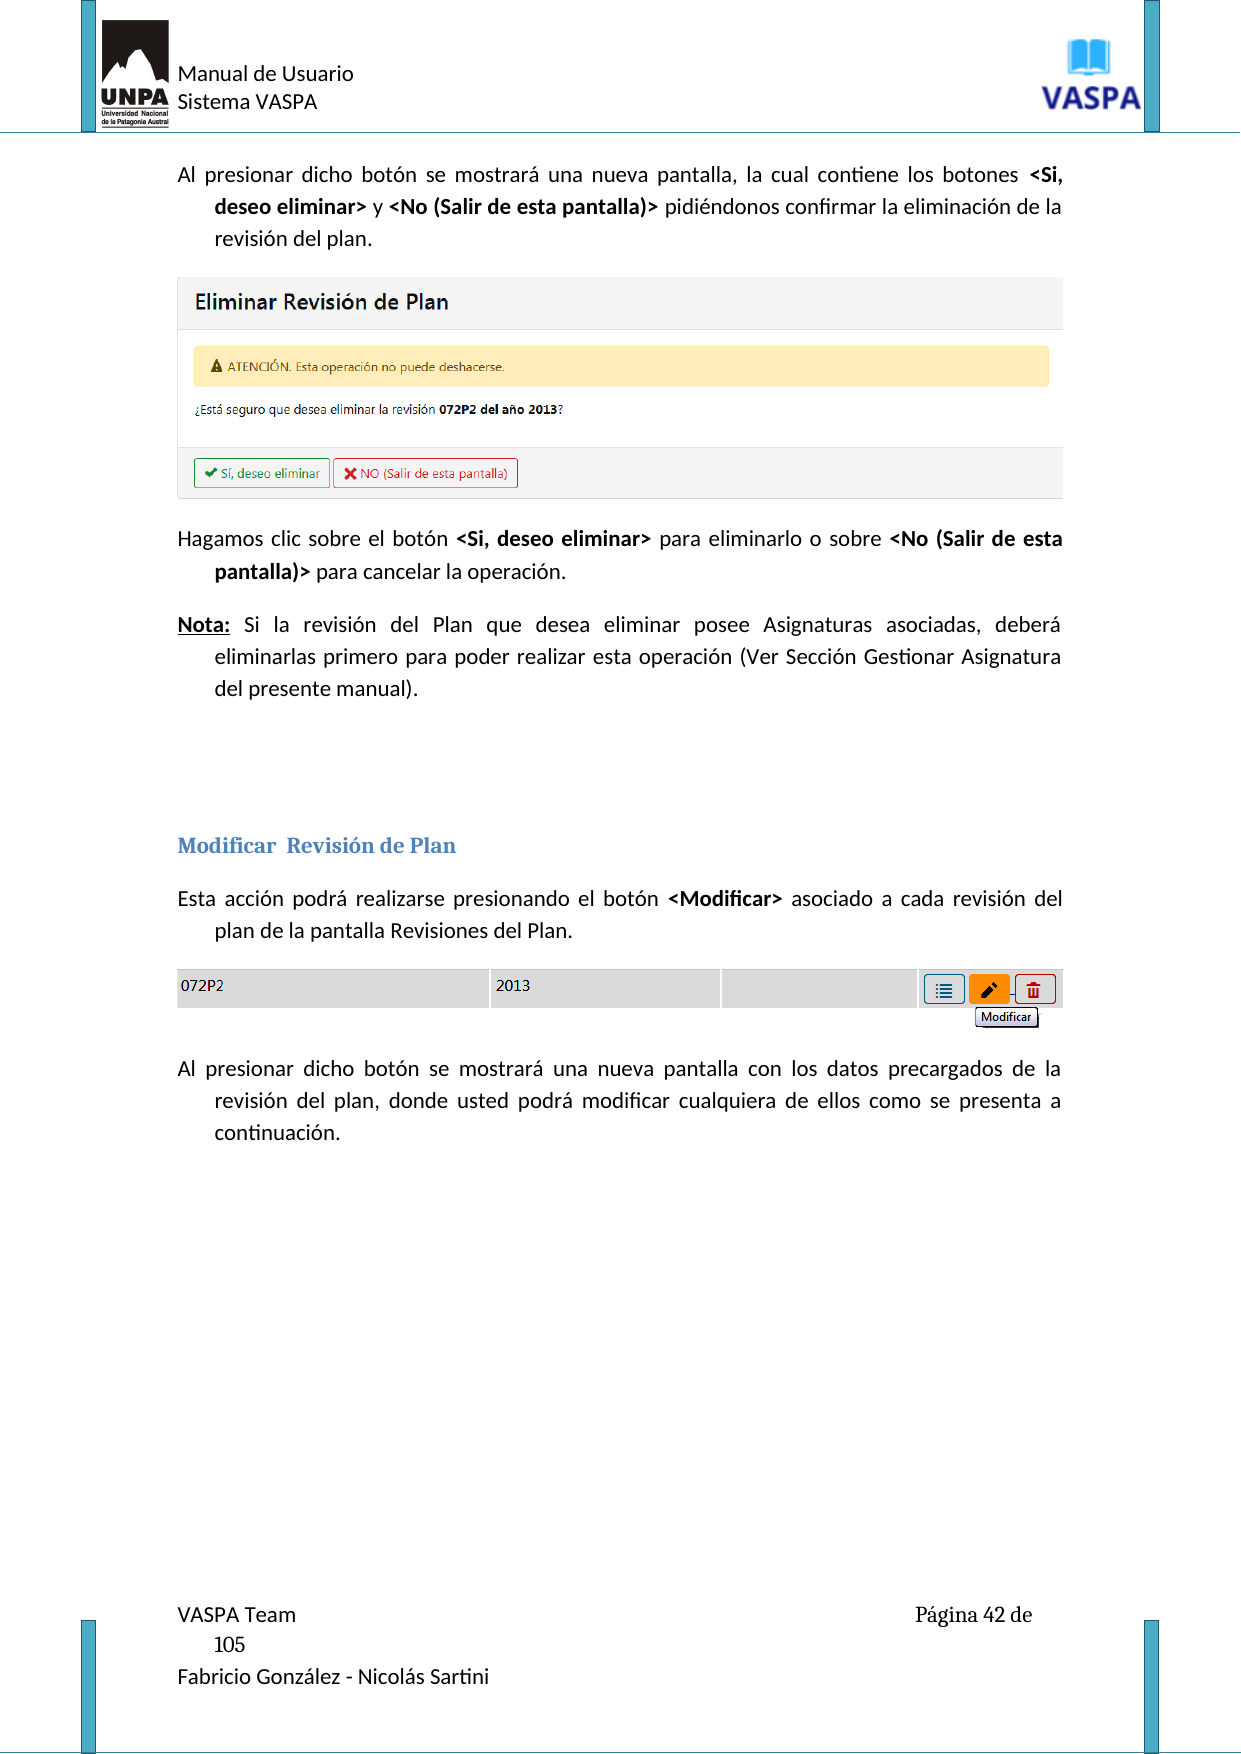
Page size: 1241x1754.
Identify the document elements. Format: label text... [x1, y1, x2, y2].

picture [100, 18, 170, 129]
text Modificar Revisión de Plan [177, 833, 1063, 859]
text Hagamos clic sobre el botón <Si, deseo eliminar> para eliminarlo o sobre <No (Salir de esta pantalla)> para cancelar la operación. [177, 524, 1063, 585]
text Nota: Si la revisión del Plan que desea eliminar posee Asignaturas asociadas, deberá eliminarlas primero para poder realizar esta operación (Ver Sección Gestionar Asignatura del presente manual). [177, 610, 1063, 702]
picture [177, 277, 1063, 500]
text Esta acción podrá realizarse presionando el botón <Modificar> asociado a cada revisión del plan de la pantalla Revisiones del Plan. [177, 884, 1063, 944]
text Al presionar dicho botón se mostrará una nueva pantalla con los datos precargados de la revisión del plan, donde usted podrá modificar cualquiera de ellos como se presenta a continuación. [177, 1054, 1063, 1146]
text Al presionar dicho botón se mostrará una nueva pantalla, la cual contiene los botones <Si, deseo eliminar> y <No (Salir de esta pantalla)> pidiéndonos confirmar la eliminación de la revisión del plan. [177, 160, 1063, 252]
picture [177, 969, 1063, 1029]
picture [1036, 19, 1146, 129]
